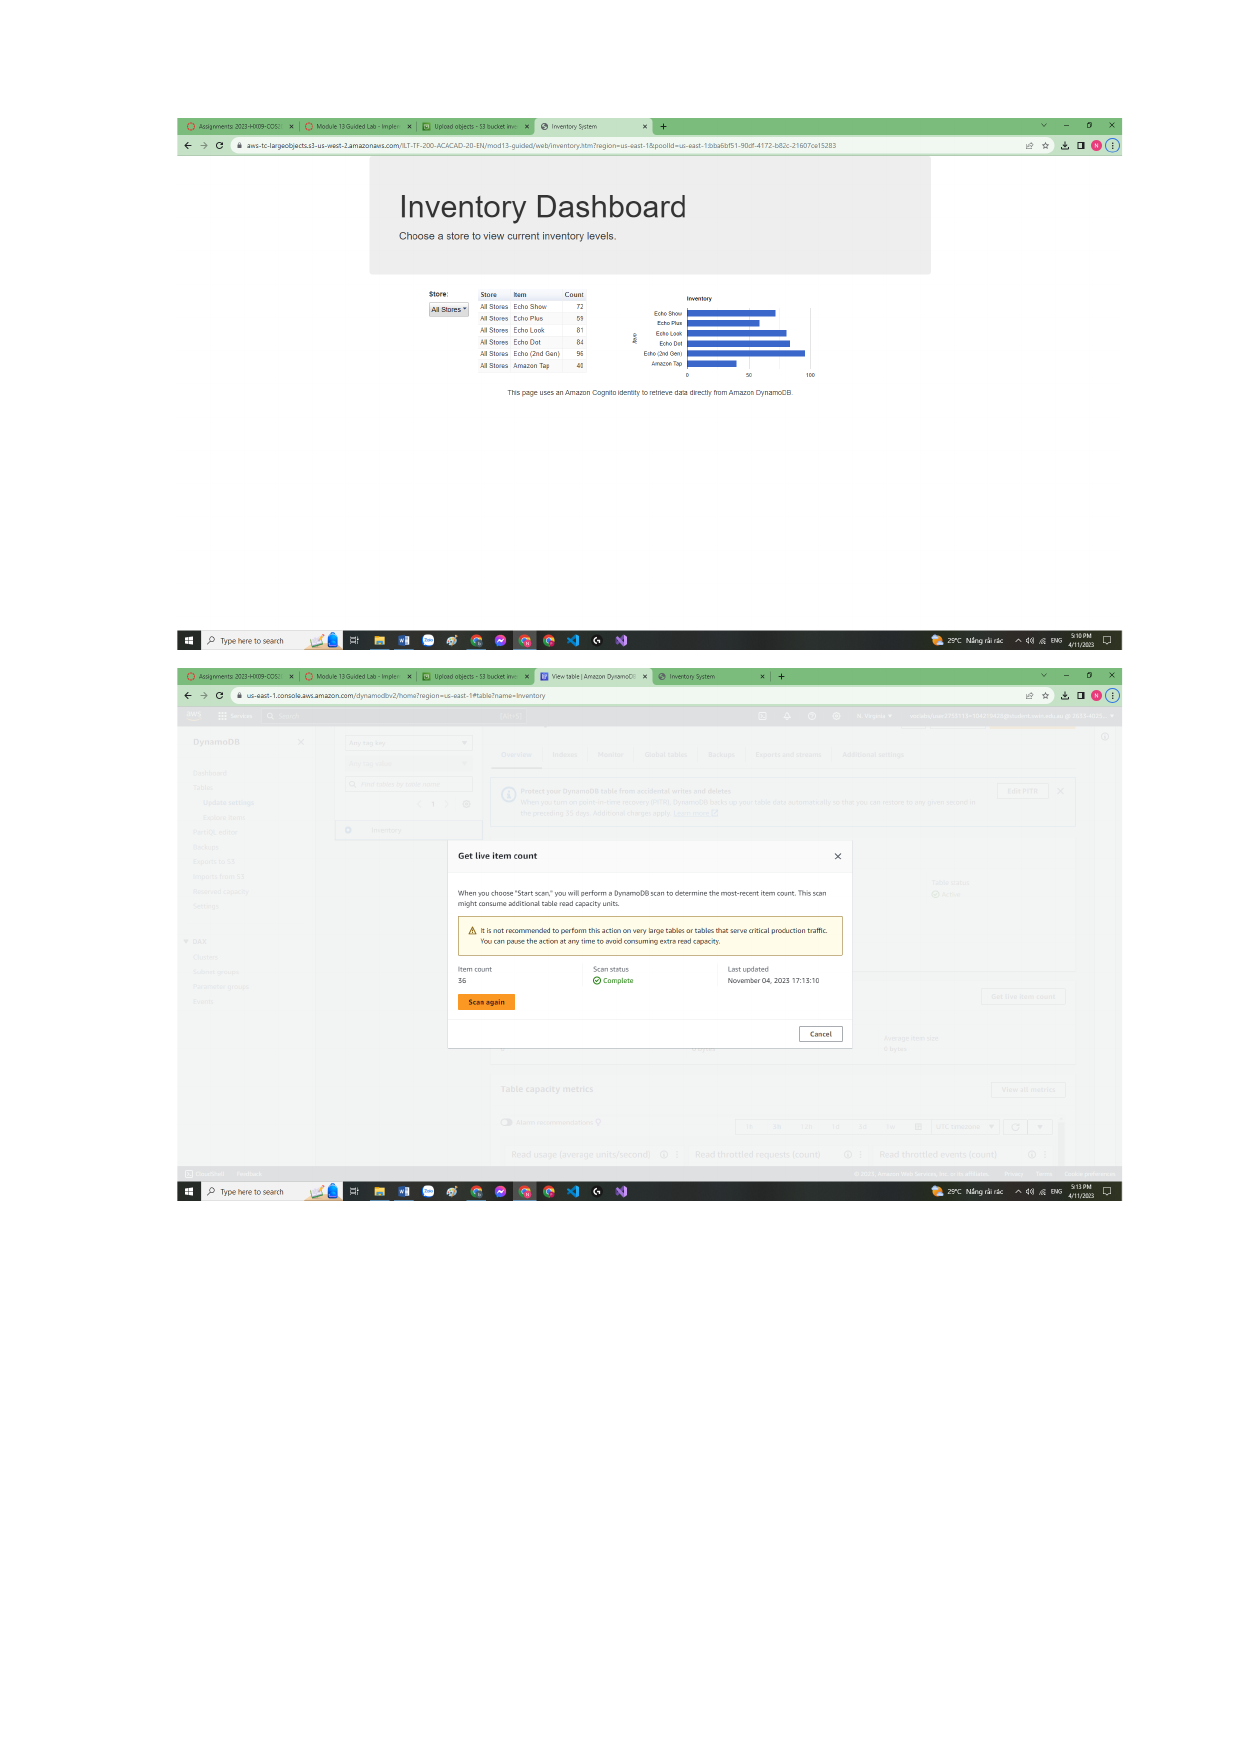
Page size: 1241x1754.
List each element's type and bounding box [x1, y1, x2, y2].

picture [177, 118, 1123, 650]
picture [177, 668, 1123, 1201]
